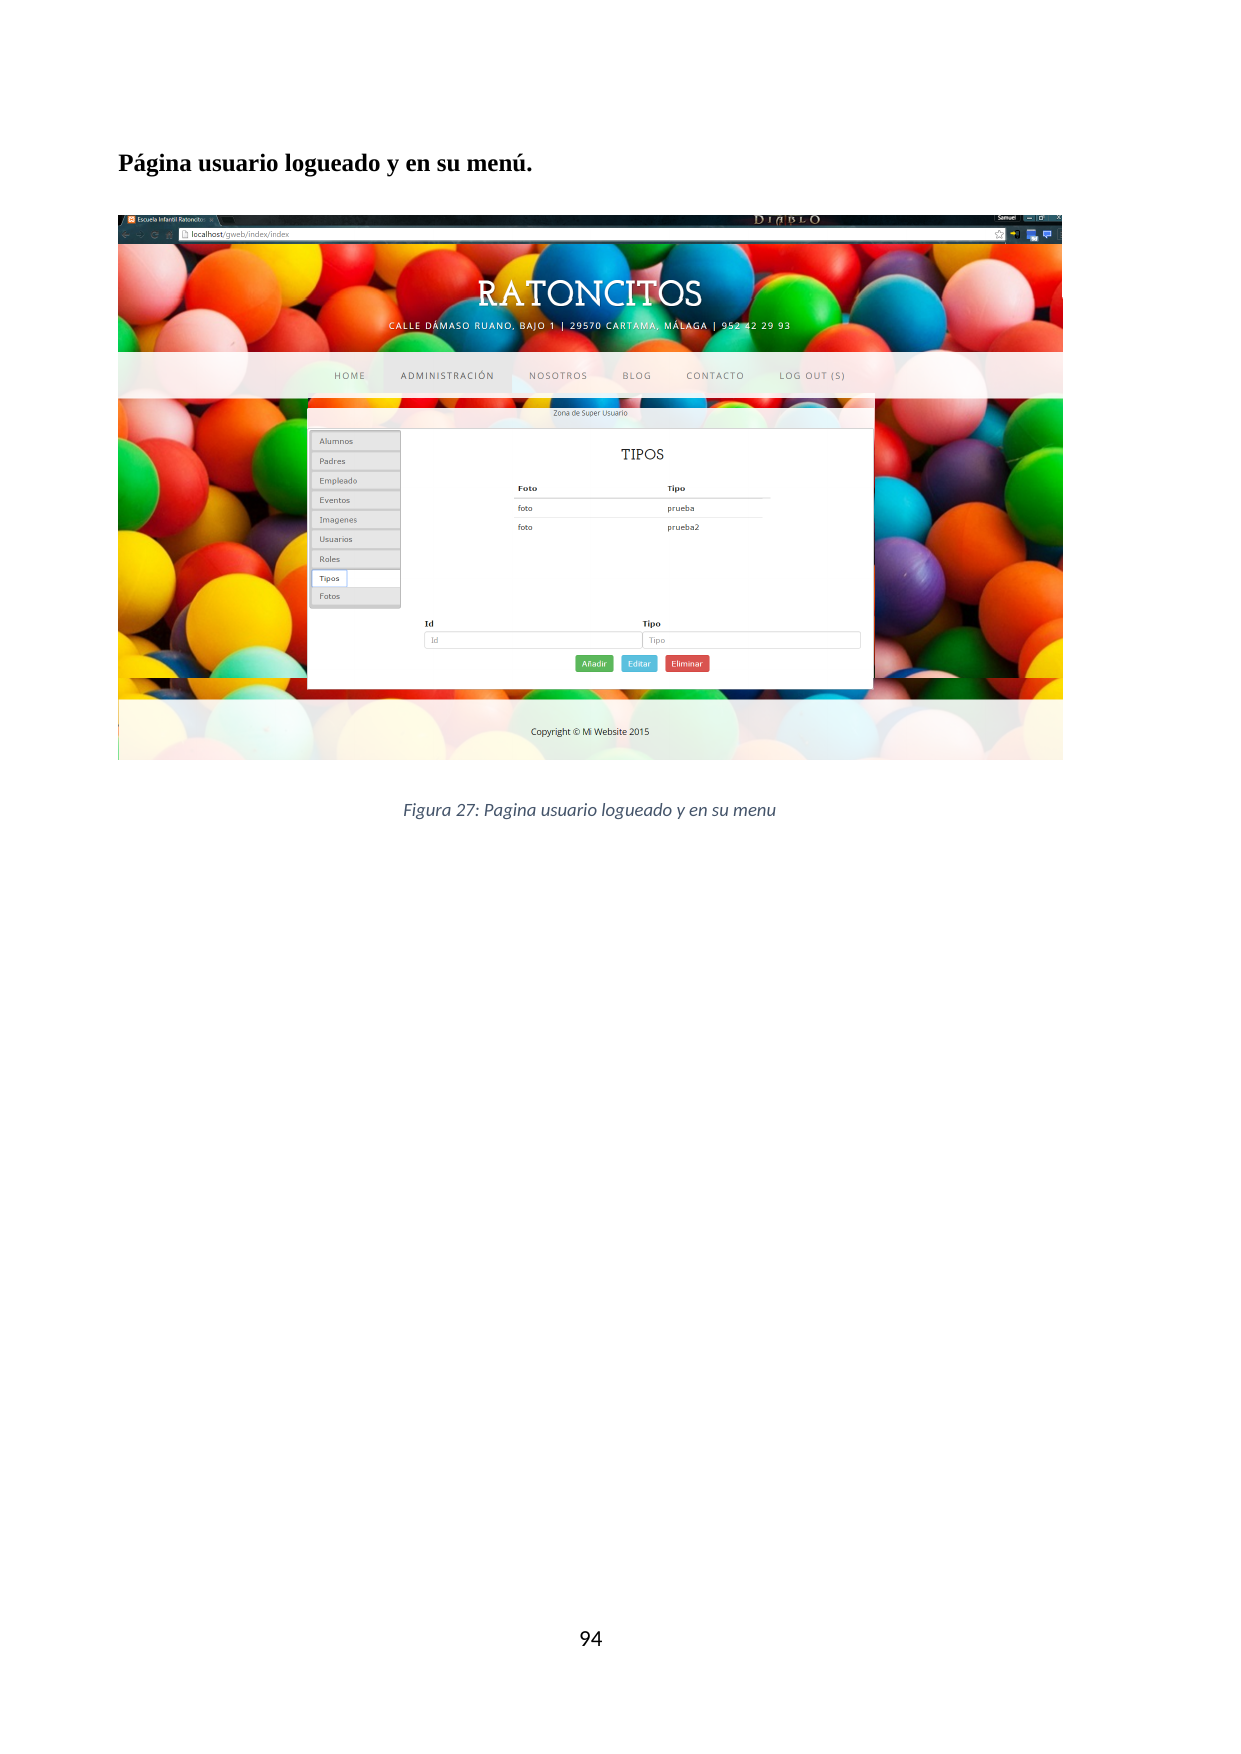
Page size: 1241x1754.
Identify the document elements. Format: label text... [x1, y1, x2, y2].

picture [118, 215, 1063, 760]
text Página usuario logueado y en su menú. [118, 148, 1063, 176]
